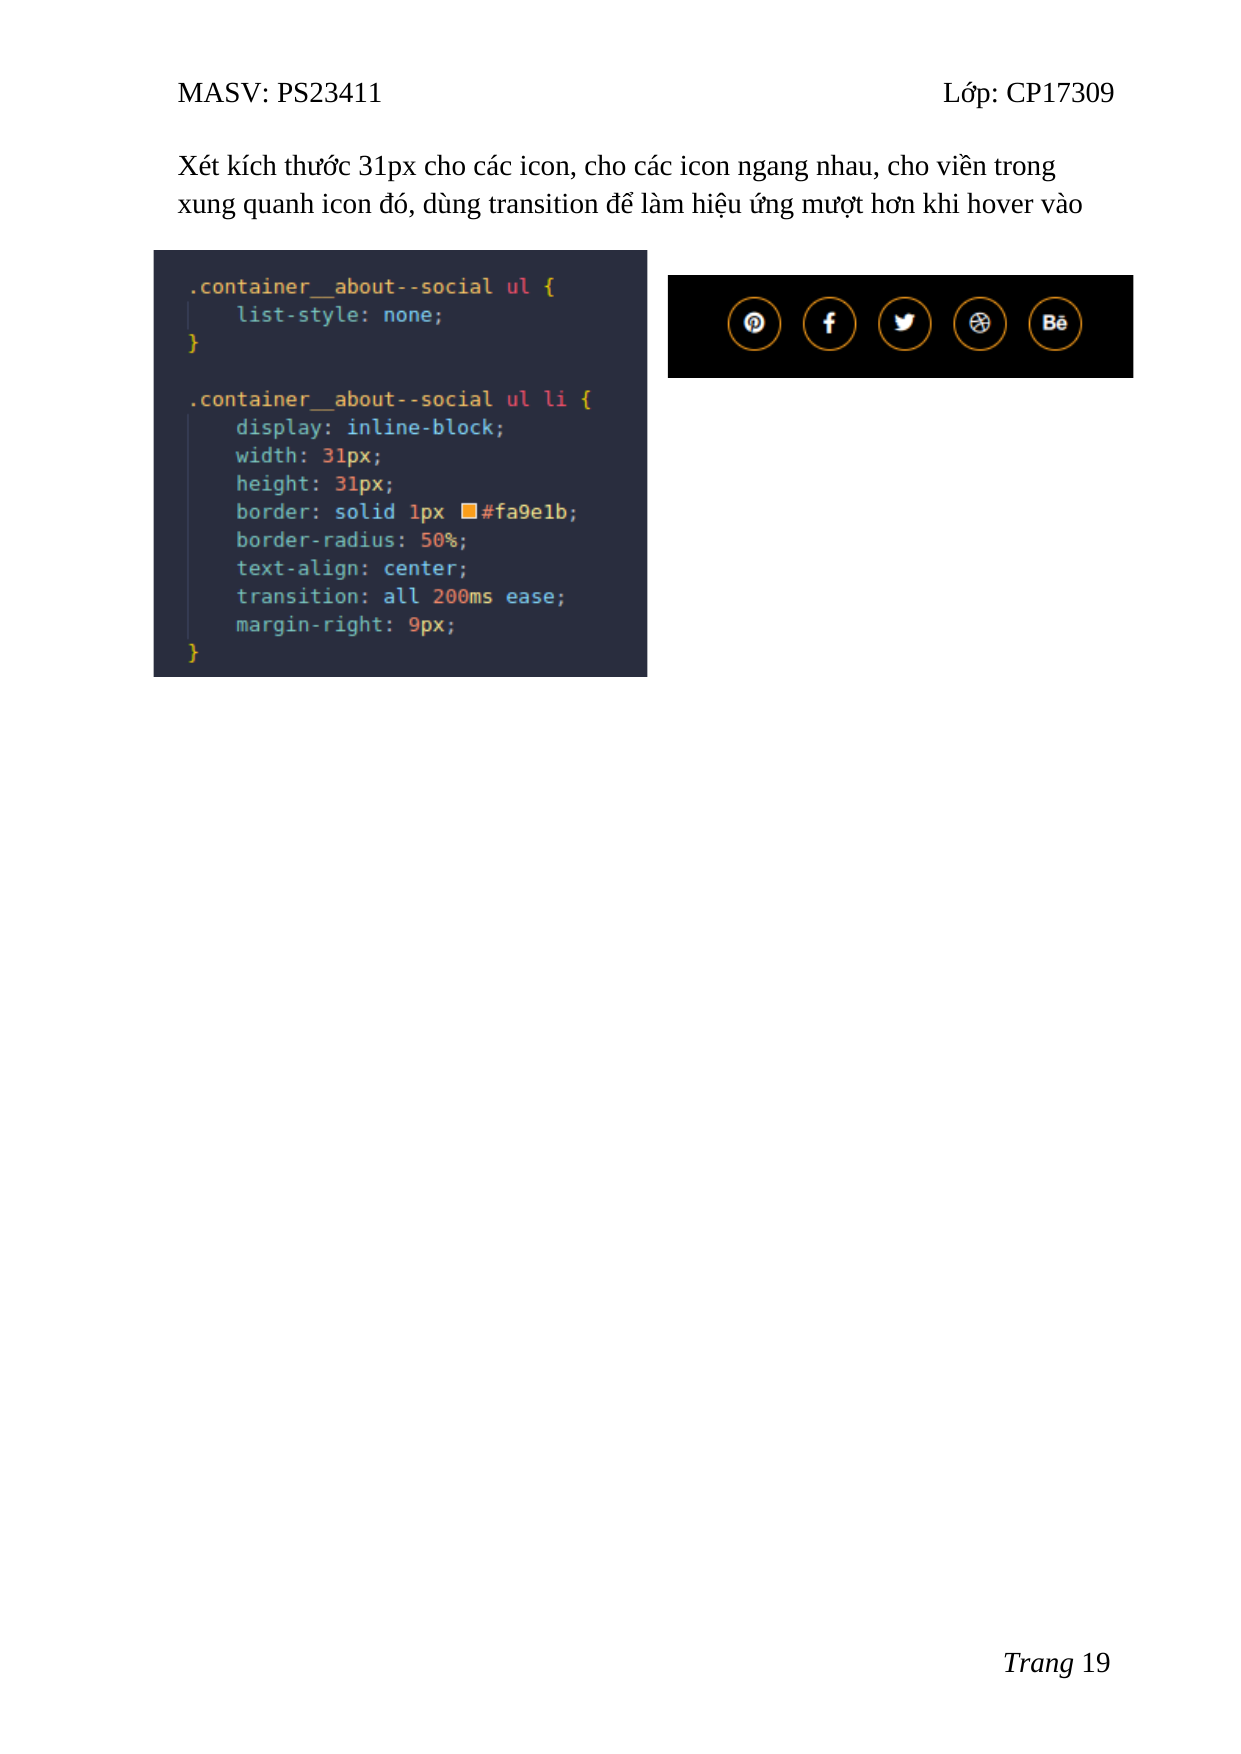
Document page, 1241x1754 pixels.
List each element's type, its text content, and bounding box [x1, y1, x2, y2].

picture [667, 275, 1134, 378]
picture [153, 250, 648, 677]
text Xét kích thước 31px cho các icon, cho các icon ngang nhau, cho viền trong xung quanh icon đó, dùng transition để làm hiệu ứng mượt hơn khi hover vào [177, 148, 1110, 220]
